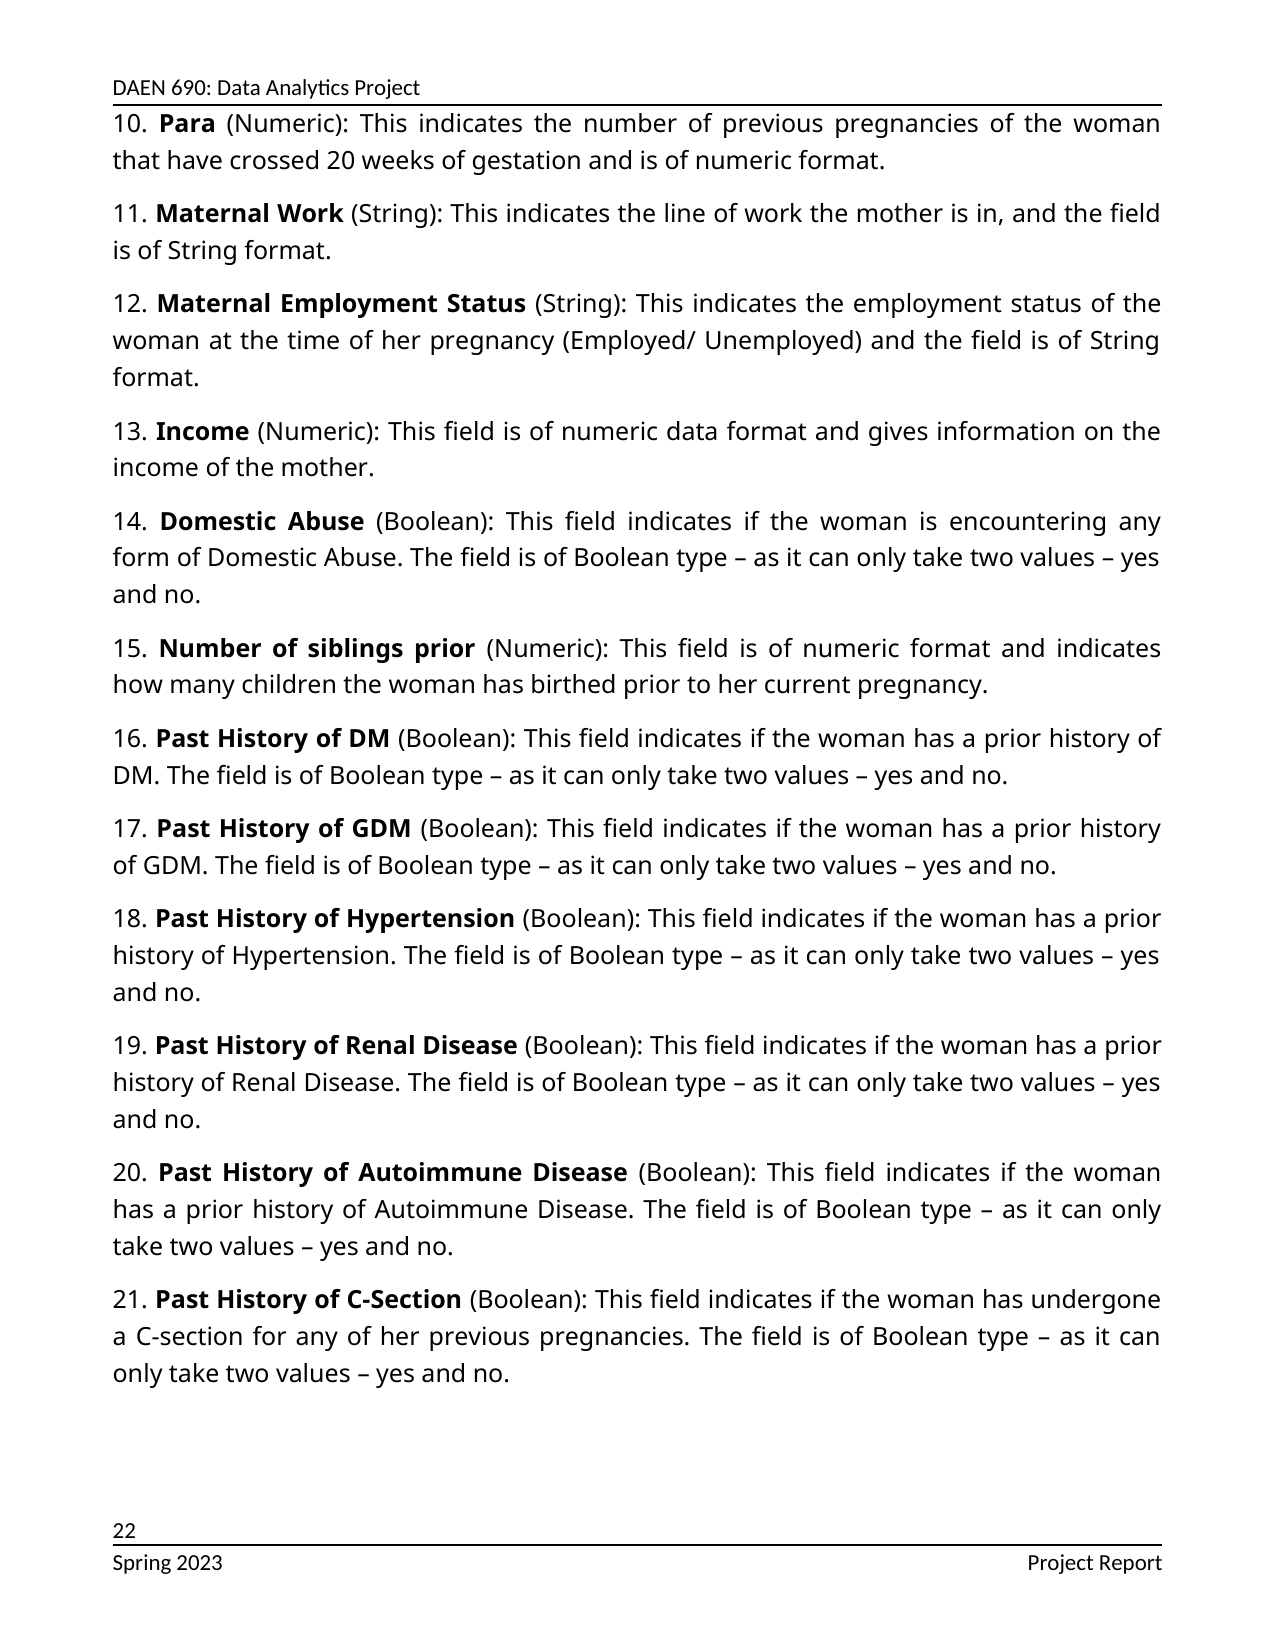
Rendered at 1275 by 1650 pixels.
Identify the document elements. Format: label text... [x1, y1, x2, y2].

text 12. Maternal Employment Status (String): This indicates the employment status of the woman at the time of her pregnancy (Employed/ Unemployed) and the field is of String format. [112, 286, 1162, 394]
text 20. Past History of Autoimmune Disease (Boolean): This field indicates if the woman has a prior history of Autoimmune Disease. The field is of Boolean type – as it can only take two values – yes and no. [112, 1155, 1162, 1262]
text 17. Past History of GDM (Boolean): This field indicates if the woman has a prior history of GDM. The field is of Boolean type – as it can only take two values – yes and no. [112, 811, 1162, 882]
text 10. Para (Numeric): This indicates the number of previous pregnancies of the woman that have crossed 20 weeks of gestation and is of numeric format. [112, 106, 1162, 177]
text 18. Past History of Hypertension (Boolean): This field indicates if the woman has a prior history of Hypertension. The field is of Boolean type – as it can only take two values – yes and no. [112, 901, 1162, 1008]
text 21. Past History of C-Section (Boolean): This field indicates if the woman has undergone a C-section for any of her previous pregnancies. The field is of Boolean type – as it can only take two values – yes and no. [112, 1282, 1162, 1389]
text 19. Past History of Renal Disease (Boolean): This field indicates if the woman has a prior history of Renal Disease. The field is of Boolean type – as it can only take two values – yes and no. [112, 1028, 1162, 1136]
text 11. Maternal Work (String): This indicates the line of work the mother is in, and the field is of String format. [112, 196, 1162, 267]
text 15. Number of siblings prior (Numeric): This field is of numeric format and indicates how many children the woman has birthed prior to her current pregnancy. [112, 630, 1162, 701]
text 13. Income (Numeric): This field is of numeric data format and gives information on the income of the mother. [112, 413, 1162, 484]
text 16. Past History of DM (Boolean): This field indicates if the woman has a prior history of DM. The field is of Boolean type – as it can only take two values – yes and no. [112, 721, 1162, 791]
text 14. Domestic Abuse (Boolean): This field indicates if the woman is encountering any form of Domestic Abuse. The field is of Boolean type – as it can only take two values – yes and no. [112, 503, 1162, 611]
